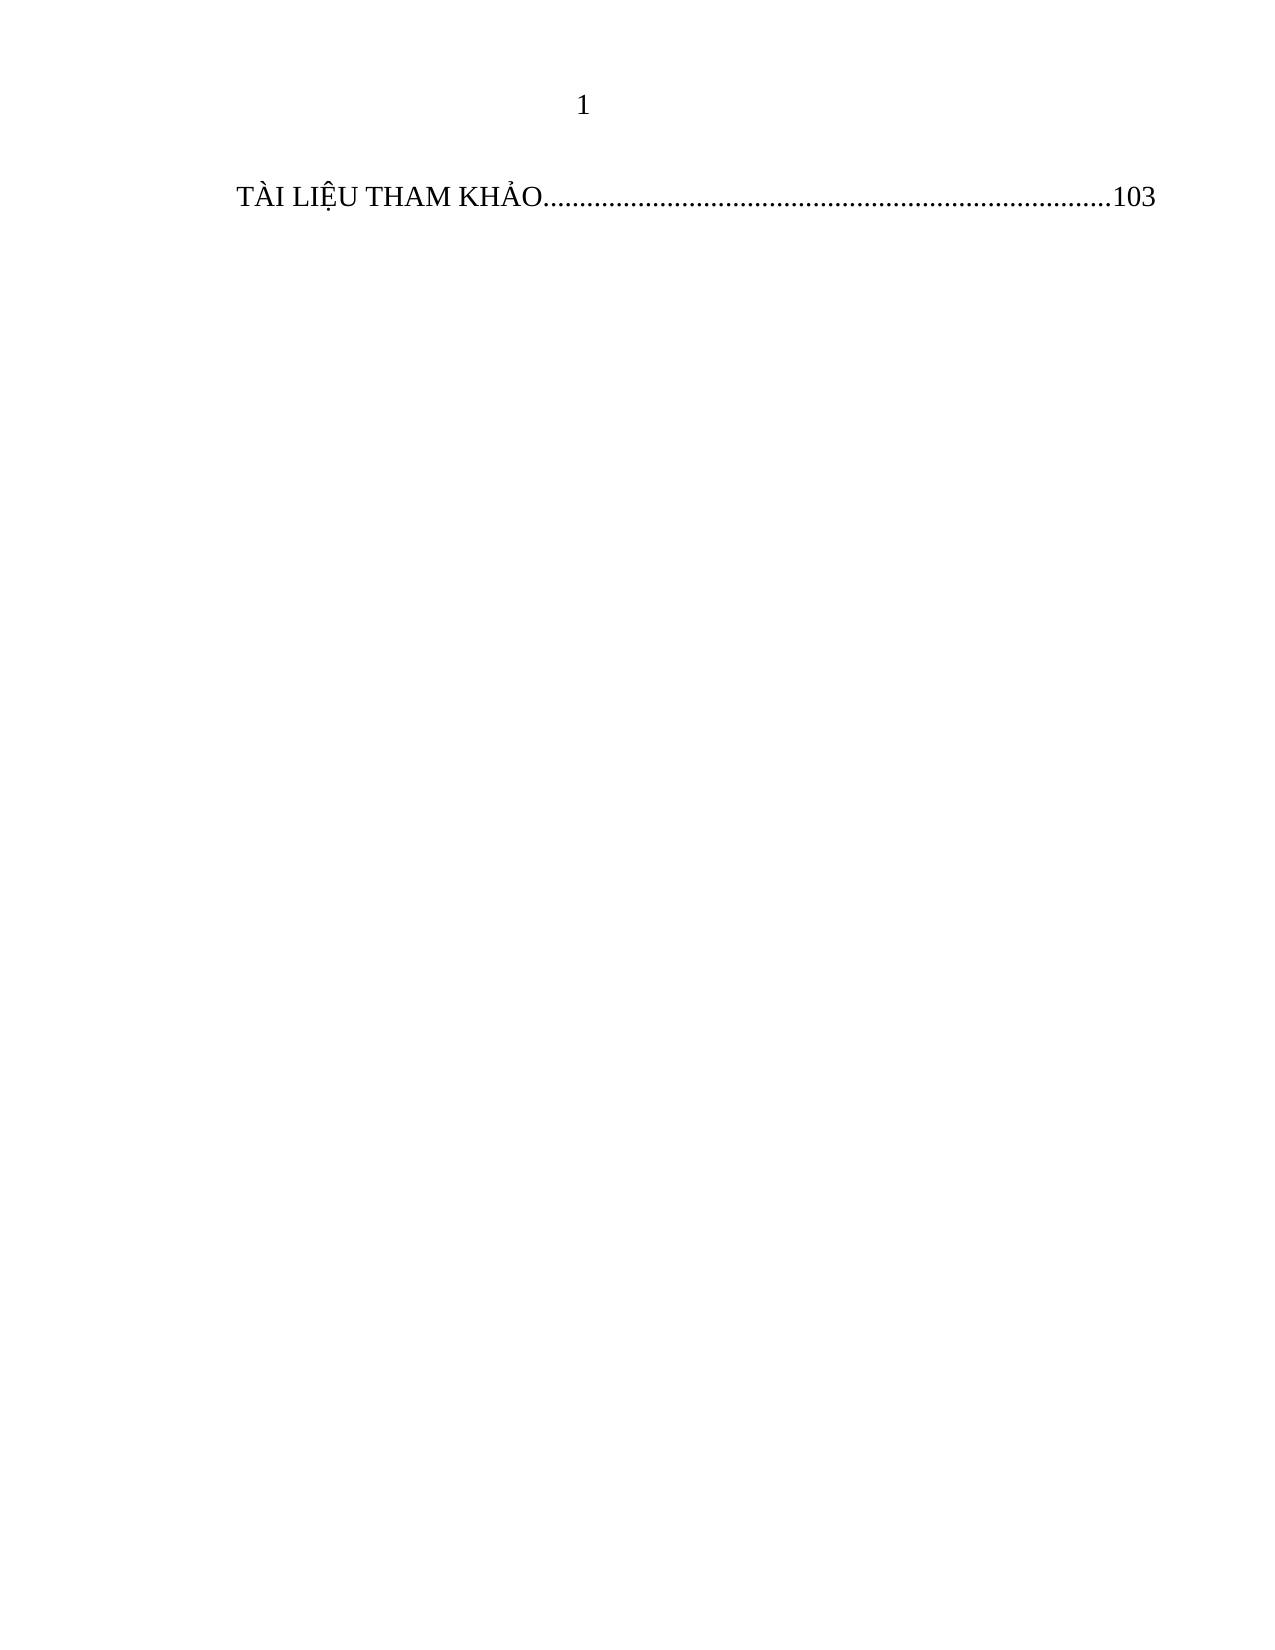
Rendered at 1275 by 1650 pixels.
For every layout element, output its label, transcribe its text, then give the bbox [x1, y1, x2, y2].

text TÀI LIỆU THAM KHẢO 103 [177, 179, 1156, 213]
